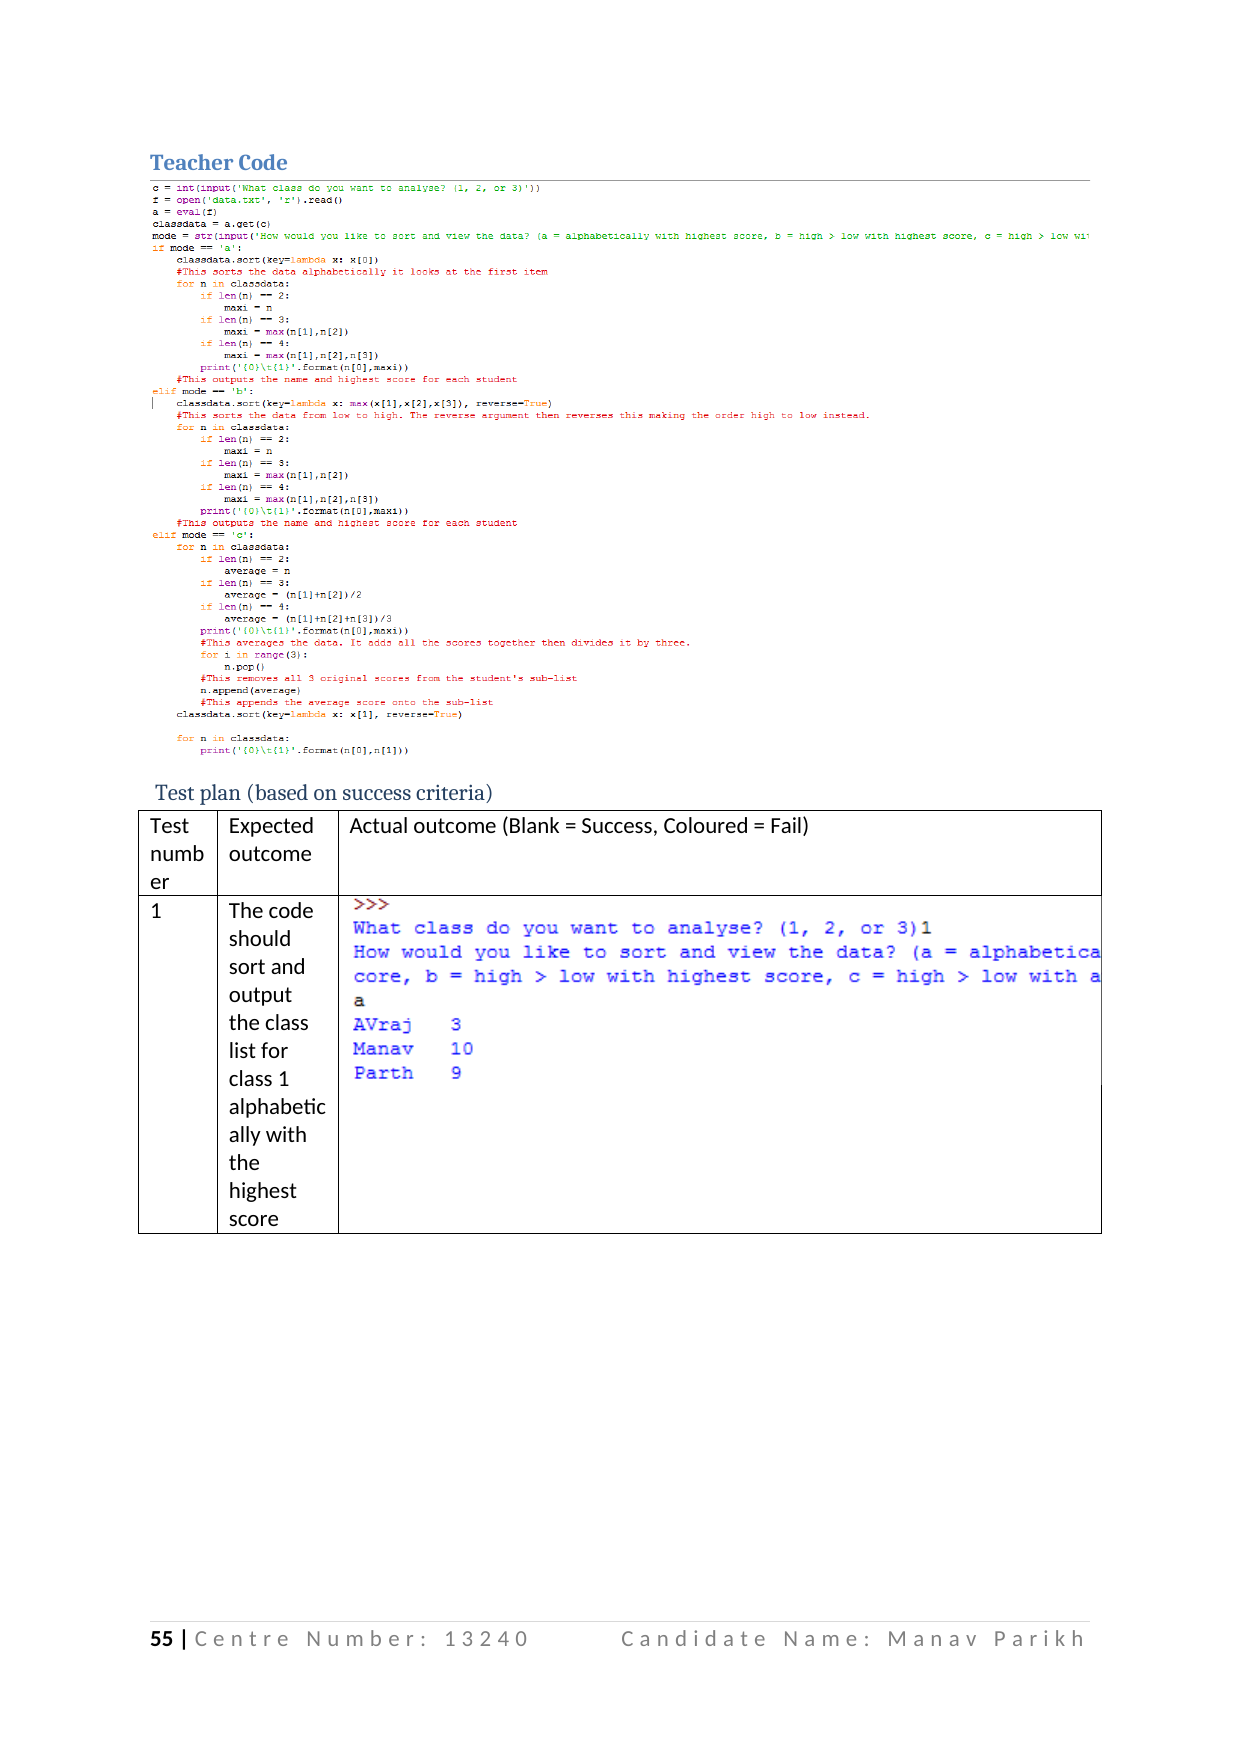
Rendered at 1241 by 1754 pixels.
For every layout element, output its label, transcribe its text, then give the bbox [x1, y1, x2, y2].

subtitle Test plan (based on success criteria) [150, 780, 1090, 806]
subtitle Teacher Code [150, 150, 1090, 176]
table_header Test number [139, 811, 217, 895]
table_cell 1 [139, 896, 217, 1233]
picture [150, 180, 1091, 755]
table_cell [339, 896, 1101, 1233]
table_cell The code should sort and output the class list for class 1 alphabetically with the highest score [218, 896, 338, 1233]
picture [349, 896, 1102, 1085]
table_header Expected outcome [218, 811, 338, 895]
table_header Actual outcome (Blank = Success, Coloured = Fail) [339, 811, 1101, 895]
